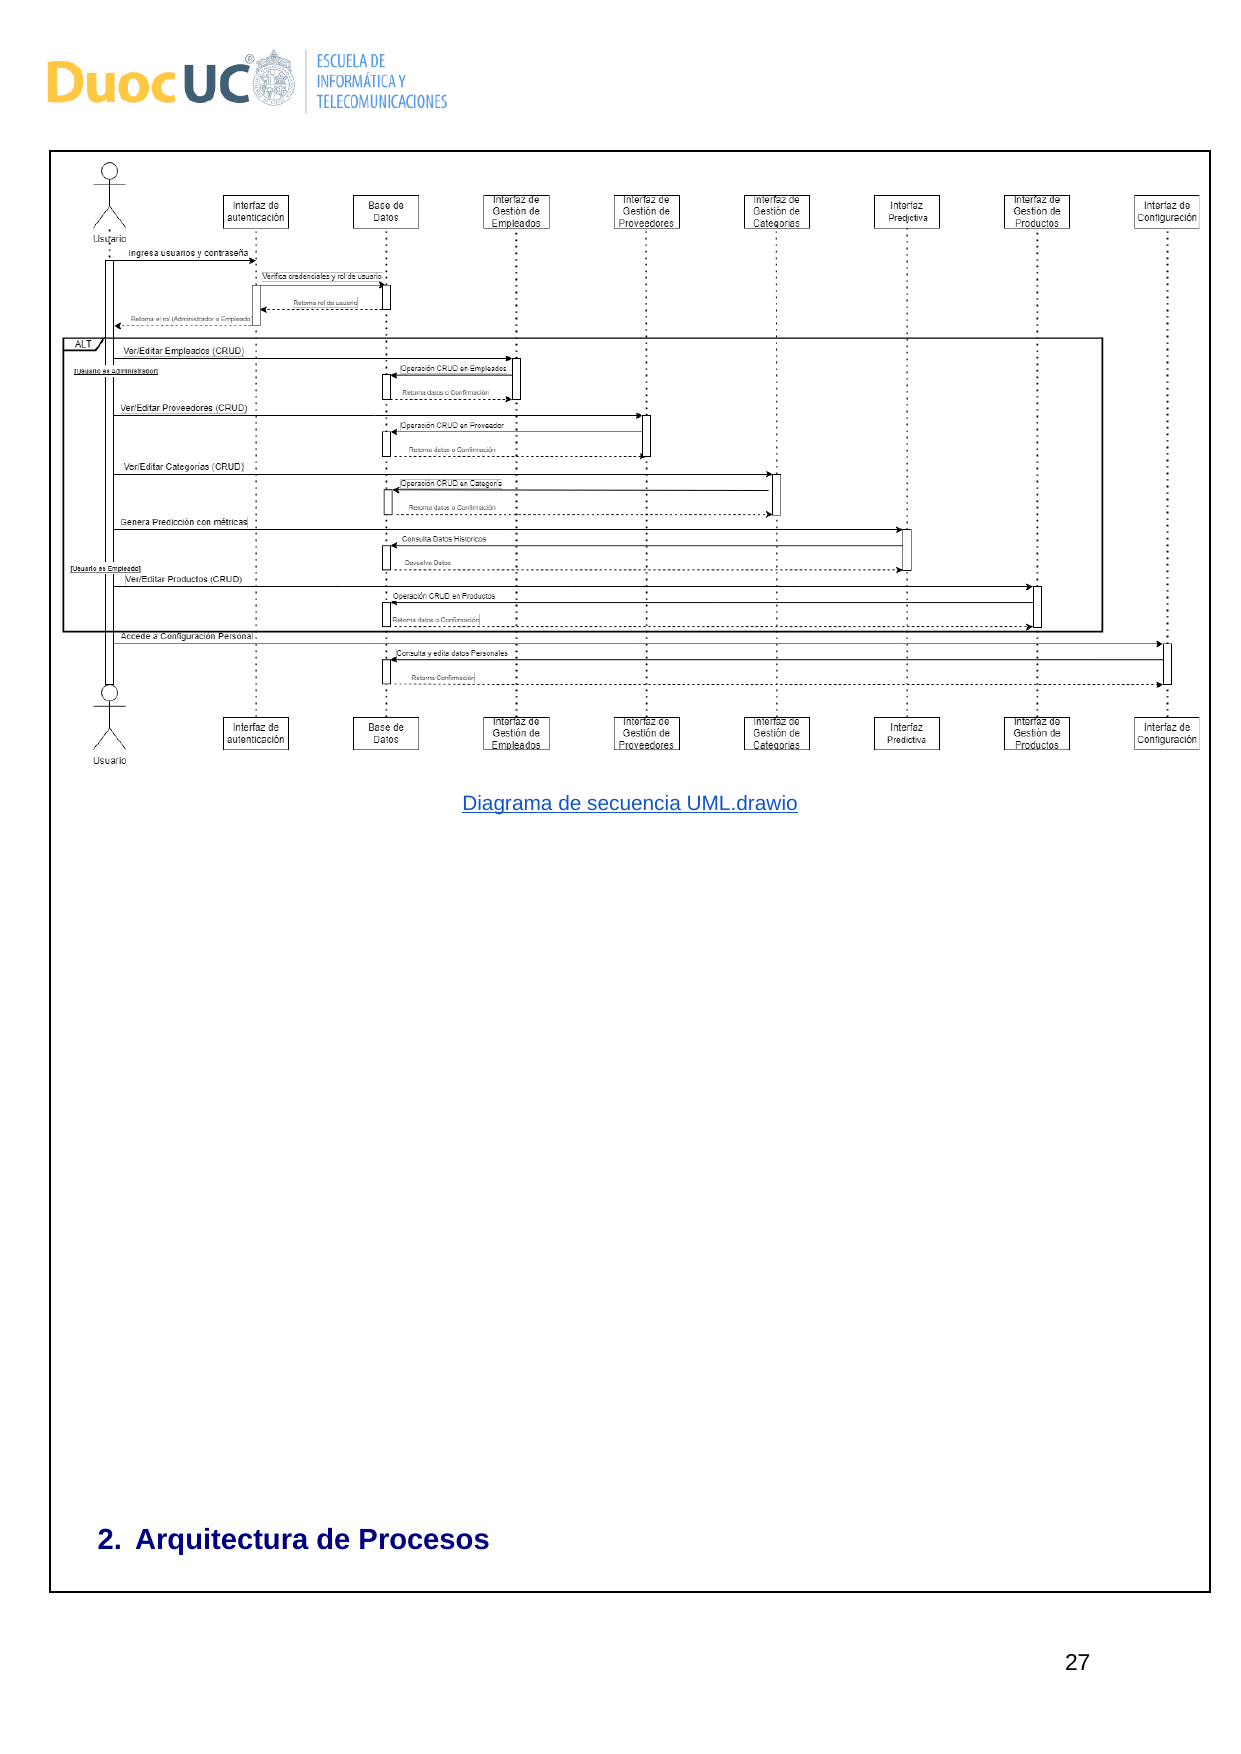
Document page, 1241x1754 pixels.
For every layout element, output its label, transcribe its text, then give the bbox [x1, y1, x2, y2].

picture [60, 162, 1200, 767]
picture [28, 11, 460, 150]
